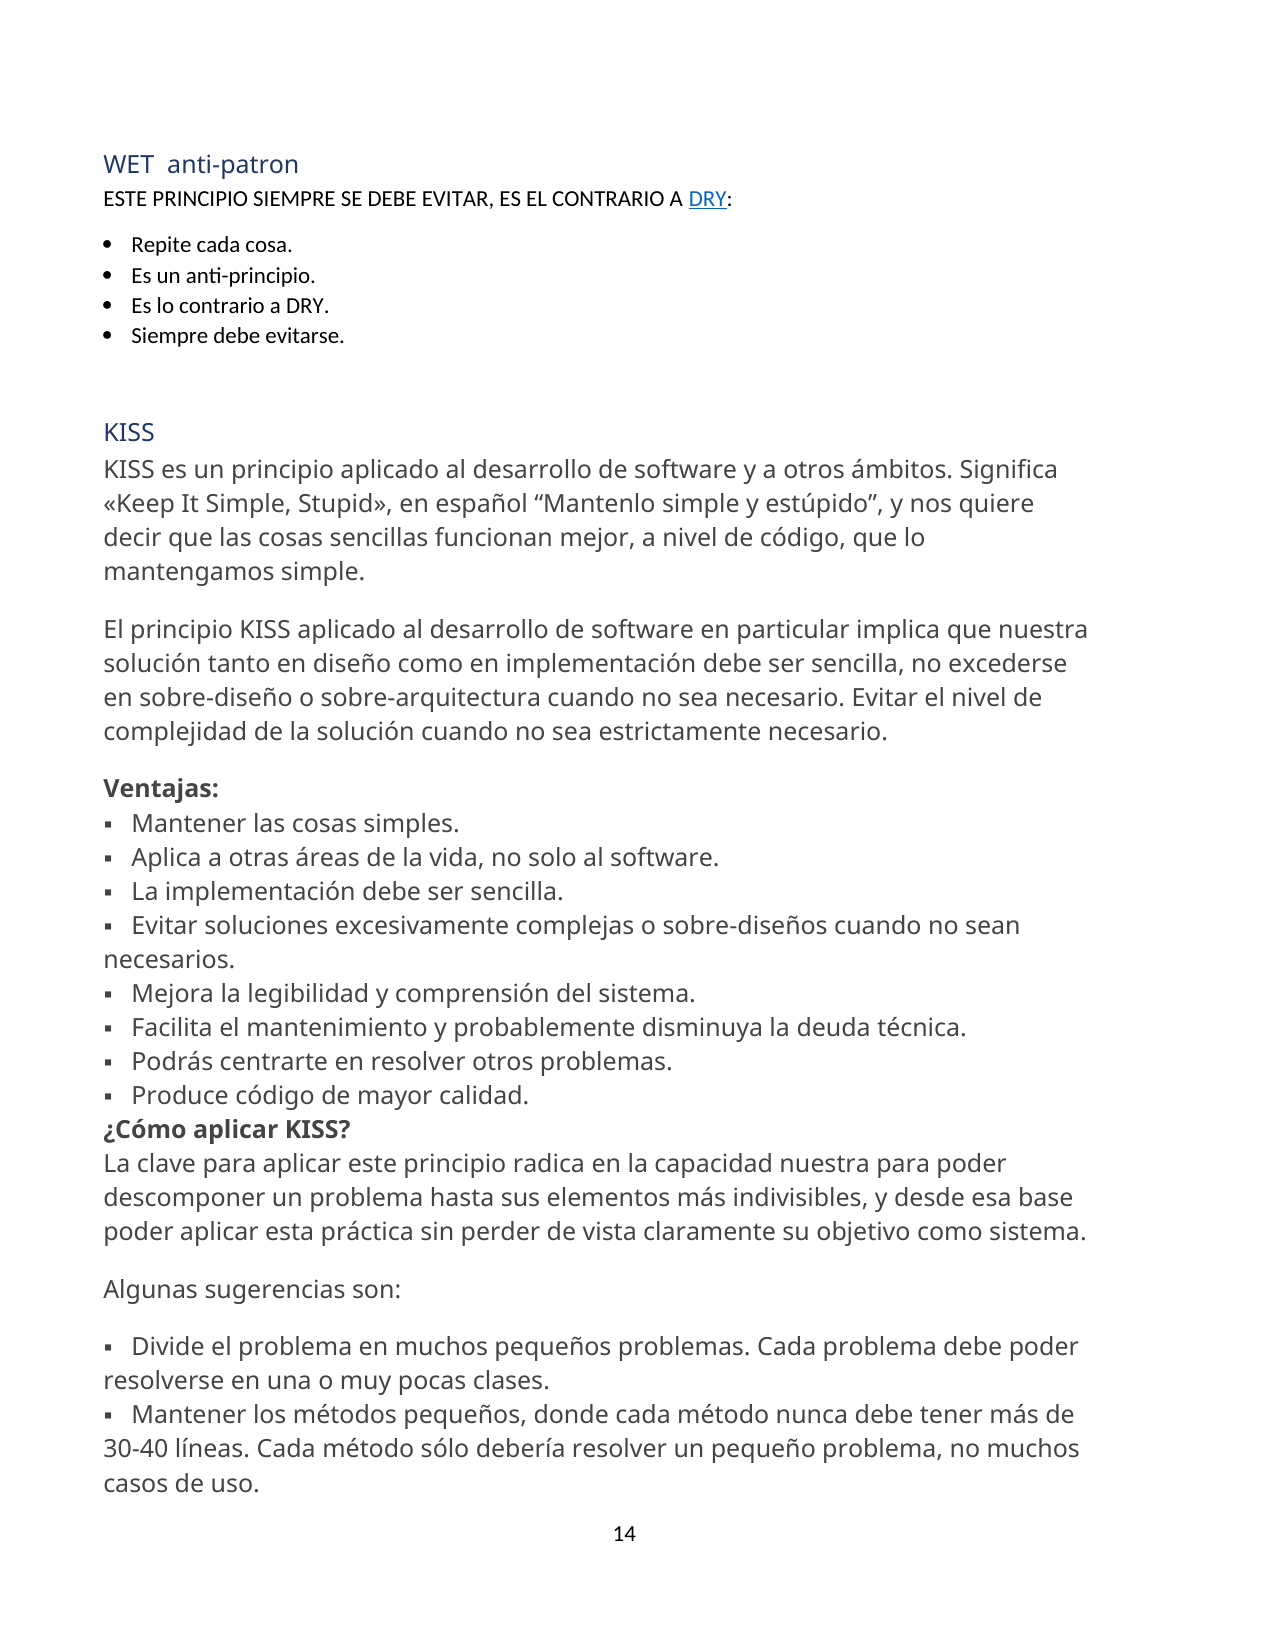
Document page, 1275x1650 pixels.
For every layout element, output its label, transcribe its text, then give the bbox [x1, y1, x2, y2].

list Repite cada cosa. [103, 231, 1098, 259]
text ¿Cómo aplicar KISS? [103, 1112, 1098, 1146]
subtitle KISS [103, 415, 1098, 449]
list Divide el problema en muchos pequeños problemas. Cada problema debe poder resolverse en una o muy pocas clases. [103, 1329, 1098, 1397]
text Ventajas: [103, 771, 1098, 805]
list Facilita el mantenimiento y probablemente disminuya la deuda técnica. [103, 1009, 1098, 1044]
list Aplica a otras áreas de la vida, no solo al software. [103, 839, 1098, 873]
list Es lo contrario a DRY. [103, 291, 1098, 319]
list La implementación debe ser sencilla. [103, 873, 1098, 907]
list Produce código de mayor calidad. [103, 1078, 1098, 1112]
list Evitar soluciones excesivamente complejas o sobre-diseños cuando no sean necesarios. [103, 907, 1098, 976]
subtitle WET anti-patron [103, 147, 1098, 181]
text El principio KISS aplicado al desarrollo de software en particular implica que nuestra solución tanto en diseño como en implementación debe ser sencilla, no excederse en sobre-diseño o sobre-arquitectura cuando no sea necesario. Evitar el nivel de complejidad de la solución cuando no sea estrictamente necesario. [103, 611, 1098, 748]
text La clave para aplicar este principio radica en la capacidad nuestra para poder descomponer un problema hasta sus elementos más indivisibles, y desde esa base poder aplicar esta práctica sin perder de vista claramente su objetivo como sistema. [103, 1146, 1098, 1248]
list Mejora la legibilidad y comprensión del sistema. [103, 976, 1098, 1009]
list Podrás centrarte en resolver otros problemas. [103, 1044, 1098, 1078]
list Es un anti-principio. [103, 261, 1098, 289]
list Mantener las cosas simples. [103, 805, 1098, 839]
text Algunas sugerencias son: [103, 1271, 1098, 1306]
list Siempre debe evitarse. [103, 321, 1098, 349]
text KISS es un principio aplicado al desarrollo de software y a otros ámbitos. Significa «Keep It Simple, Stupid», en español “Mantenlo simple y estúpido”, y nos quiere decir que las cosas sencillas funcionan mejor, a nivel de código, que lo mantengamos simple. [103, 452, 1098, 588]
text ESTE PRINCIPIO SIEMPRE SE DEBE EVITAR, ES EL CONTRARIO A DRY: [103, 184, 1098, 212]
list Mantener los métodos pequeños, donde cada método nunca debe tener más de 30-40 líneas. Cada método sólo debería resolver un pequeño problema, no muchos casos de uso. [103, 1397, 1098, 1499]
